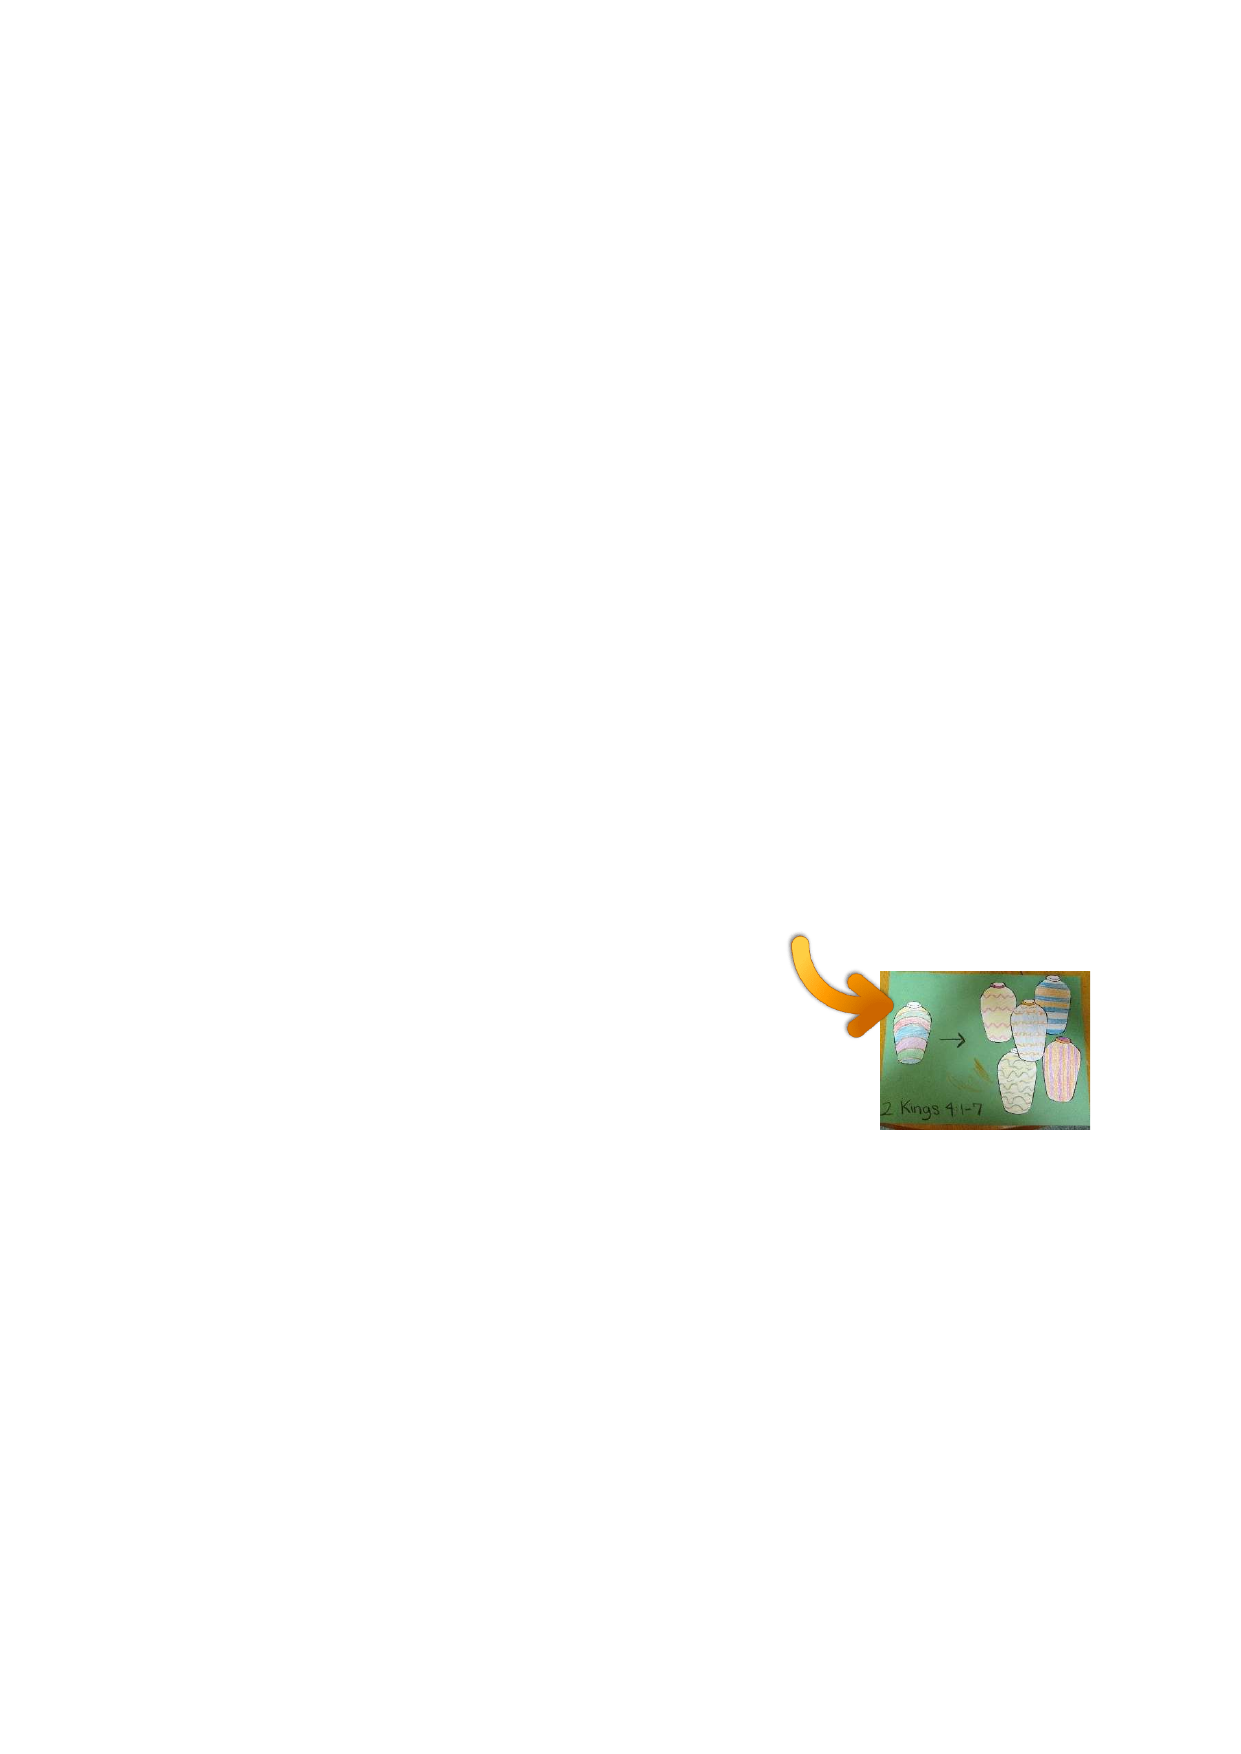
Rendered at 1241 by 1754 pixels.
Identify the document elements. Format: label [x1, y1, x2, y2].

picture [782, 926, 1091, 1130]
